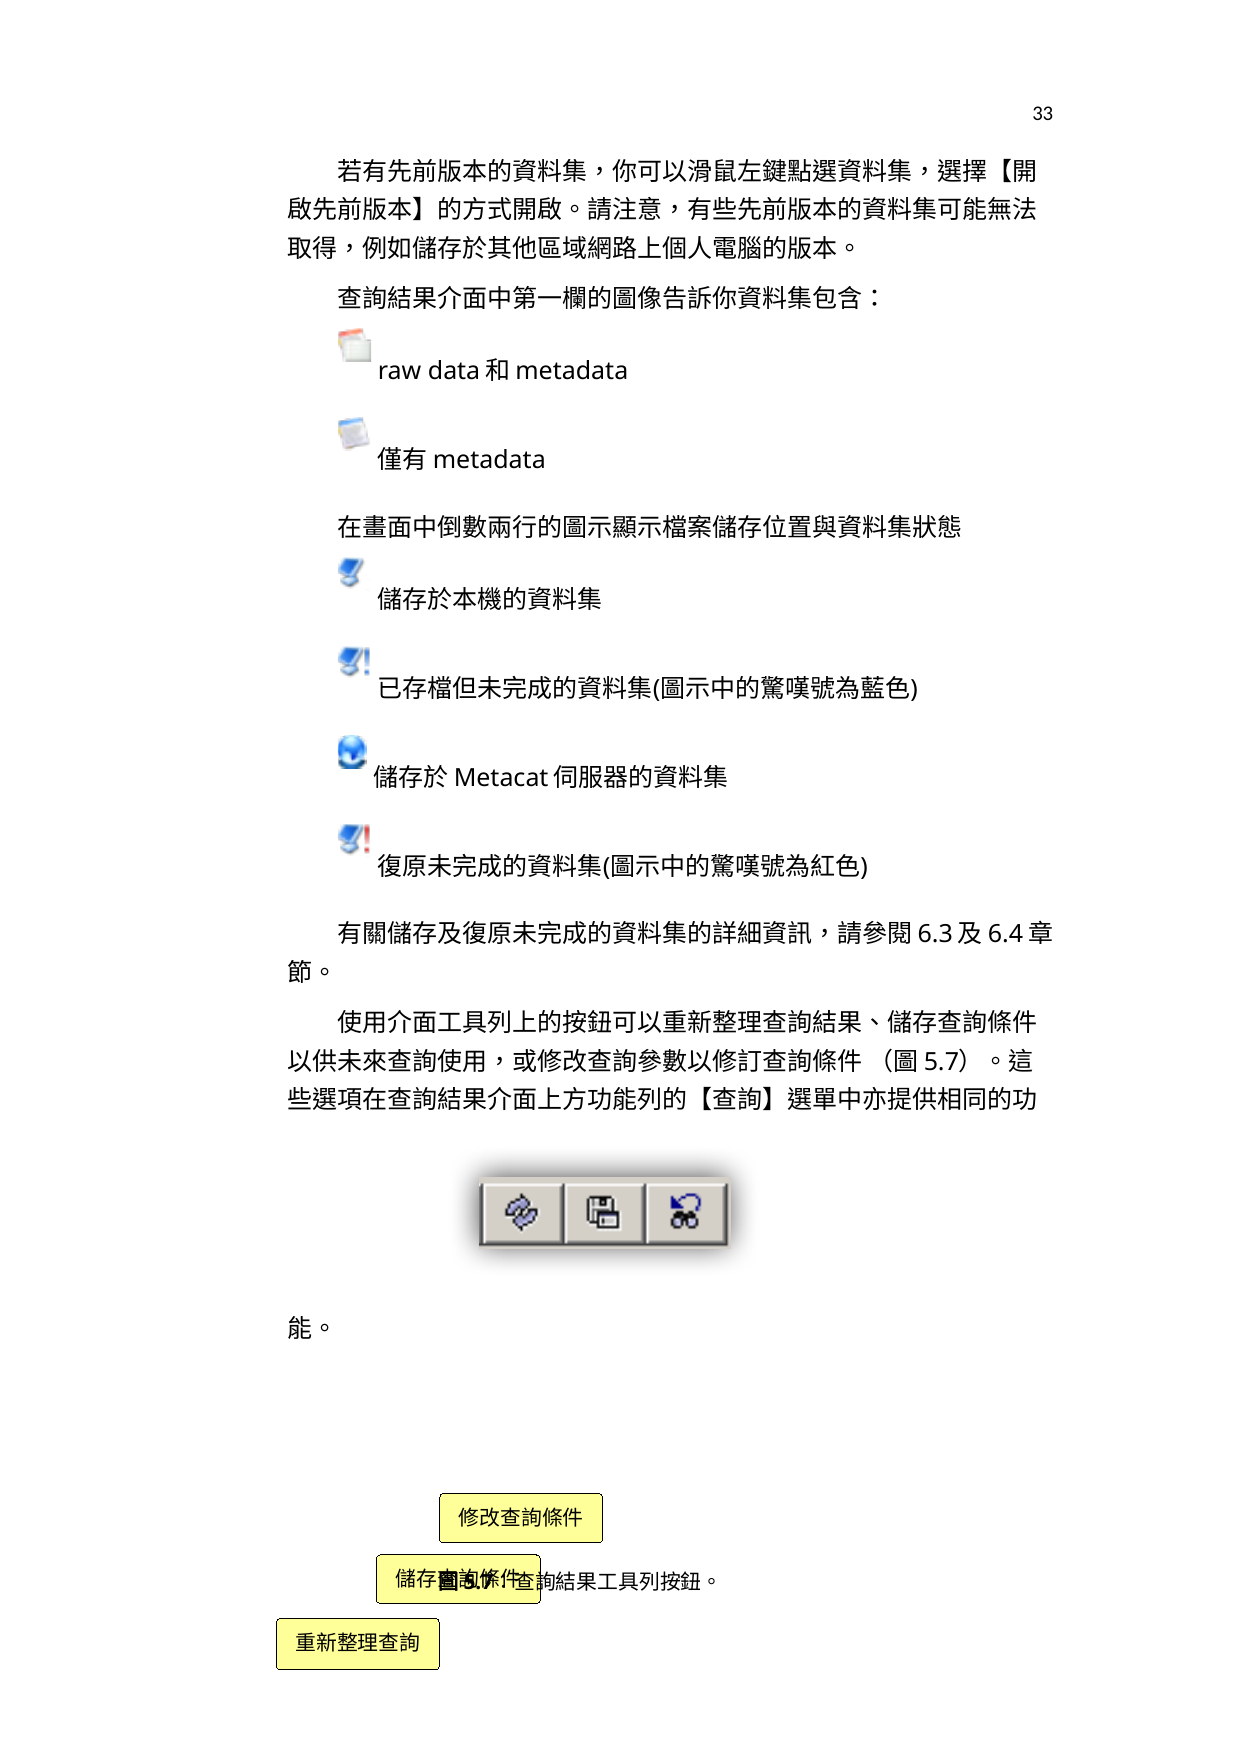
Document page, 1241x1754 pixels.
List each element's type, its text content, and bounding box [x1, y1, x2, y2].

text 查詢結果介面中第一欄的圖像告訴你資料集包含： [288, 278, 1053, 316]
text 儲存於Metacat伺服器的資料集 [287, 735, 1053, 812]
picture [337, 417, 372, 451]
text 儲存於本機的資料集 [287, 557, 1053, 634]
text 圖5.7：查詢結果工具列按鈕。 [287, 1561, 1053, 1600]
picture [337, 735, 367, 769]
text 復原未完成的資料集(圖示中的驚嘆號為紅色) [287, 824, 1053, 901]
picture [337, 557, 372, 591]
text 已存檔但未完成的資料集(圖示中的驚嘆號為藍色) [287, 646, 1053, 723]
text 若有先前版本的資料集，你可以滑鼠左鍵點選資料集，選擇【開啟先前版本】的方式開啟。請注意，有些先前版本的資料集可能無法取得，例如儲存於其他區域網路上個人電腦的版本。 [287, 151, 1053, 265]
picture [337, 328, 372, 362]
text 有關儲存及復原未完成的資料集的詳細資訊，請參閱6.3及6.4章節。 [287, 913, 1053, 989]
text 在畫面中倒數兩行的圖示顯示檔案儲存位置與資料集狀態 [287, 506, 1053, 545]
picture [479, 1177, 731, 1249]
text 使用介面工具列上的按鈕可以重新整理查詢結果、儲存查詢條件以供未來查詢使用，或修改查詢參數以修訂查詢條件 （圖 5.7）。這些選項在查詢結果介面上方功能列的【查詢】選單中亦提供相同的功能。 [287, 1002, 1053, 1346]
picture [337, 824, 372, 858]
table_cell 111 [460, 1157, 748, 1265]
text 僅有metadata [287, 417, 1053, 494]
picture [337, 646, 372, 680]
text raw data和metadata [287, 328, 1053, 405]
